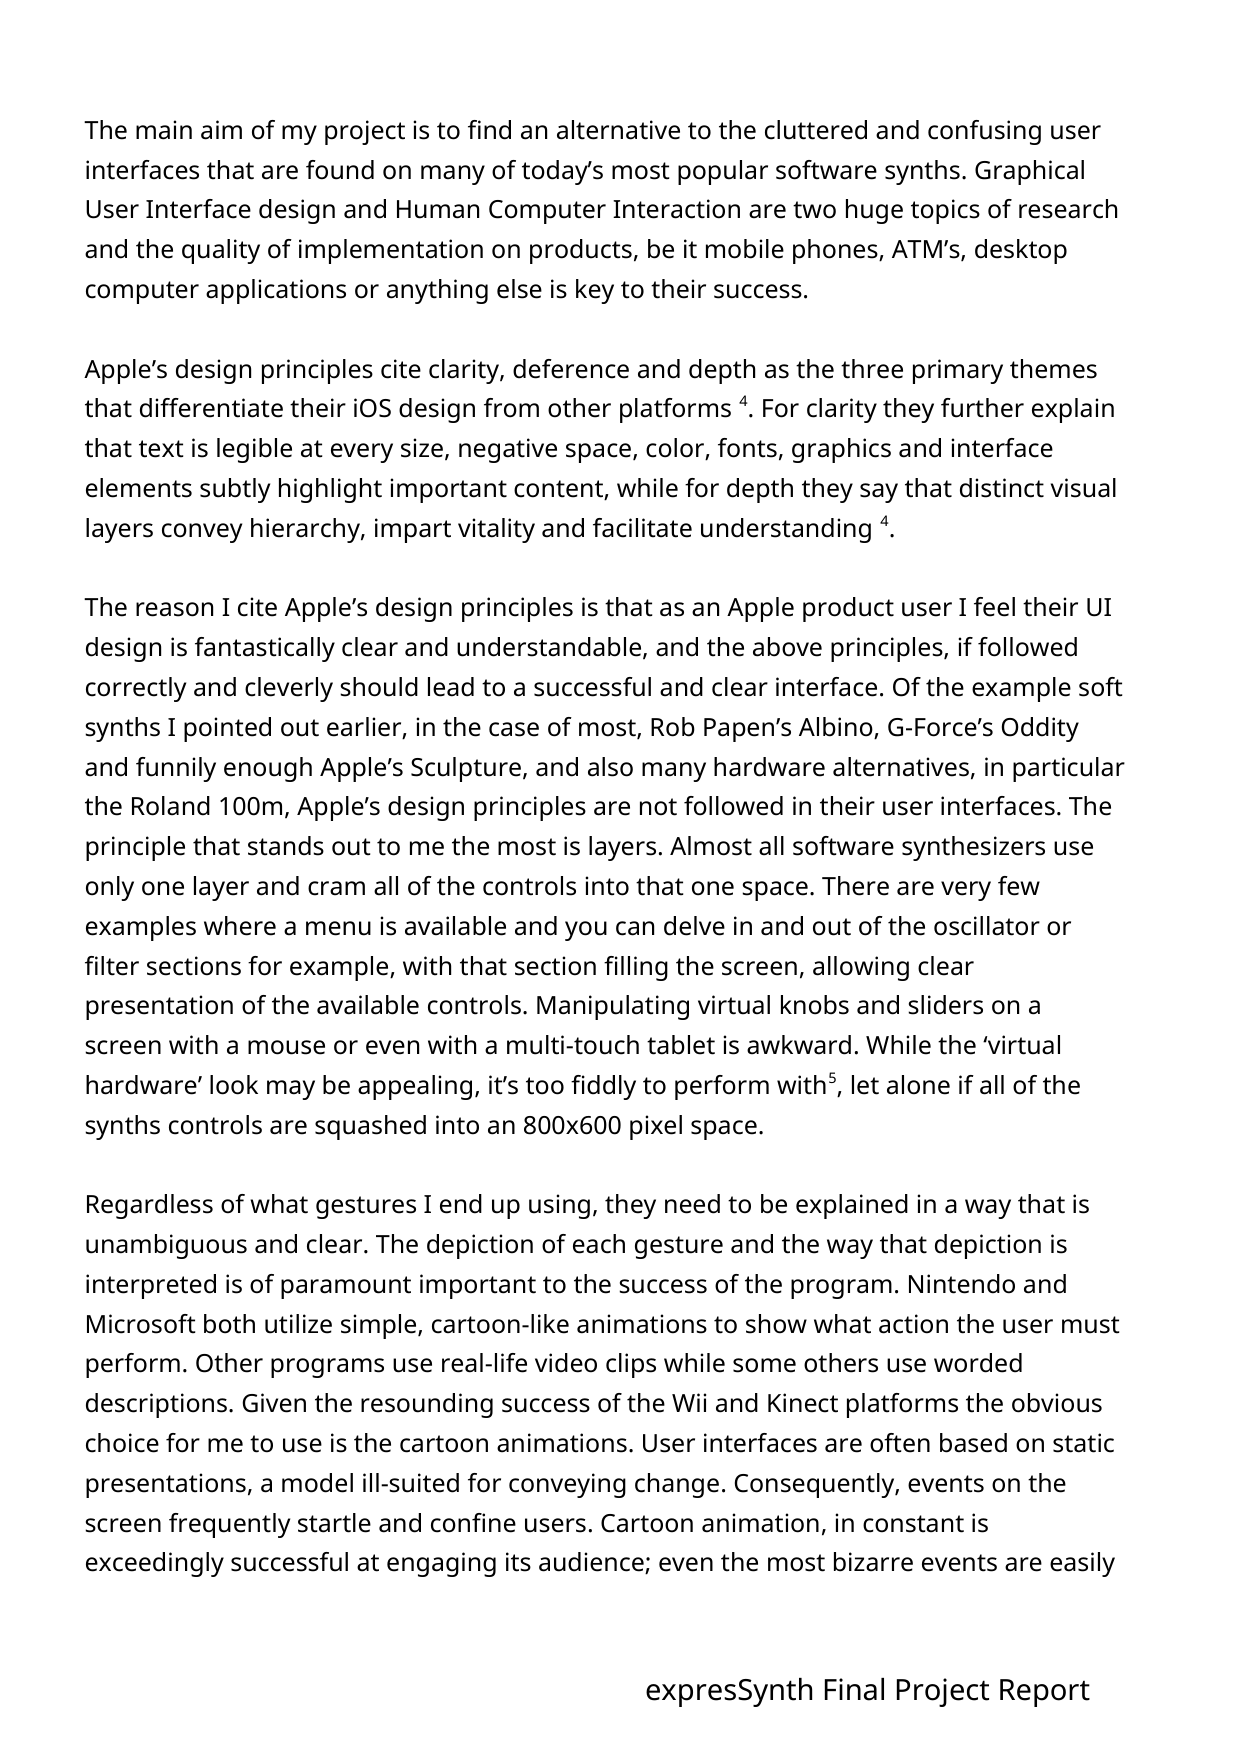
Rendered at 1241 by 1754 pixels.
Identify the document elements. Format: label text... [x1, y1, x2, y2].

text Apple’s design principles cite clarity, deference and depth as the three primary themes that differentiate their iOS design from other platforms 4. For clarity they further explain that text is legible at every size, negative space, color, fonts, graphics and interface elements subtly highlight important content, while for depth they say that distinct visual layers convey hierarchy, impart vitality and facilitate understanding 4. [84, 351, 1126, 544]
text The main aim of my project is to find an alternative to the cluttered and confusing user interfaces that are found on many of today’s most popular software synths. Graphical User Interface design and Human Computer Interaction are two huge topics of research and the quality of implementation on products, be it mobile phones, ATM’s, desktop computer applications or anything else is key to their success. [84, 112, 1126, 306]
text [84, 1187, 1126, 1579]
text The reason I cite Apple’s design principles is that as an Apple product user I feel their UI design is fantastically clear and understandable, and the above principles, if followed correctly and cleverly should lead to a successful and clear interface. Of the example soft synths I pointed out earlier, in the case of most, Rob Papen’s Albino, G-Force’s Oddity and funnily enough Apple’s Sculpture, and also many hardware alternatives, in particular the Roland 100m, Apple’s design principles are not followed in their user interfaces. The principle that stands out to me the most is layers. Almost all software synthesizers use only one layer and cram all of the controls into that one space. There are very few examples where a menu is available and you can delve in and out of the oscillator or filter sections for example, with that section filling the screen, allowing clear presentation of the available controls. Manipulating virtual knobs and sliders on a screen with a mouse or even with a multi-touch tablet is awkward. While the ‘virtual hardware’ look may be appealing, it’s too fiddly to perform with5, let alone if all of the synths controls are squashed into an 800x600 pixel space. [84, 590, 1126, 1141]
